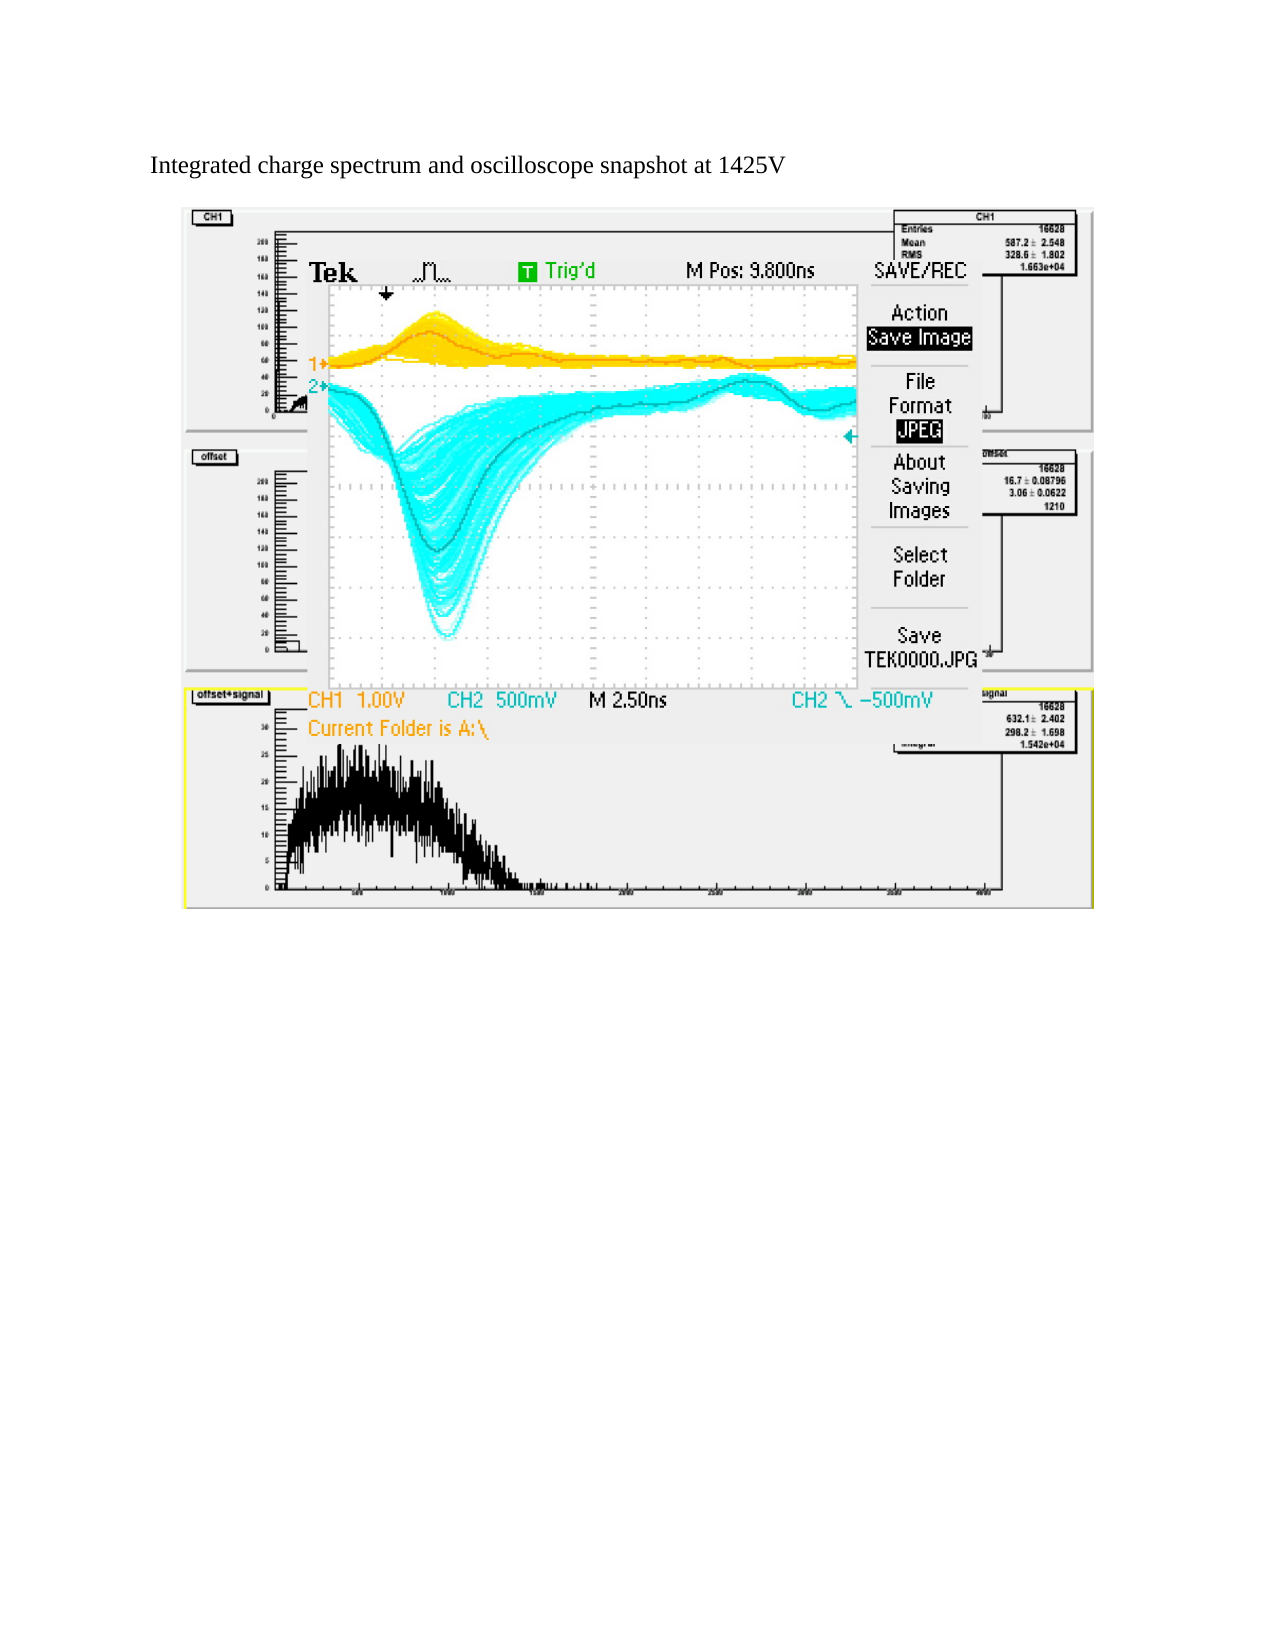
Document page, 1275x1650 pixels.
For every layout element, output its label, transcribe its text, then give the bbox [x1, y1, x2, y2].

picture [181, 207, 1094, 909]
text Integrated charge spectrum and oscilloscope snapshot at 1425V [150, 150, 1125, 179]
